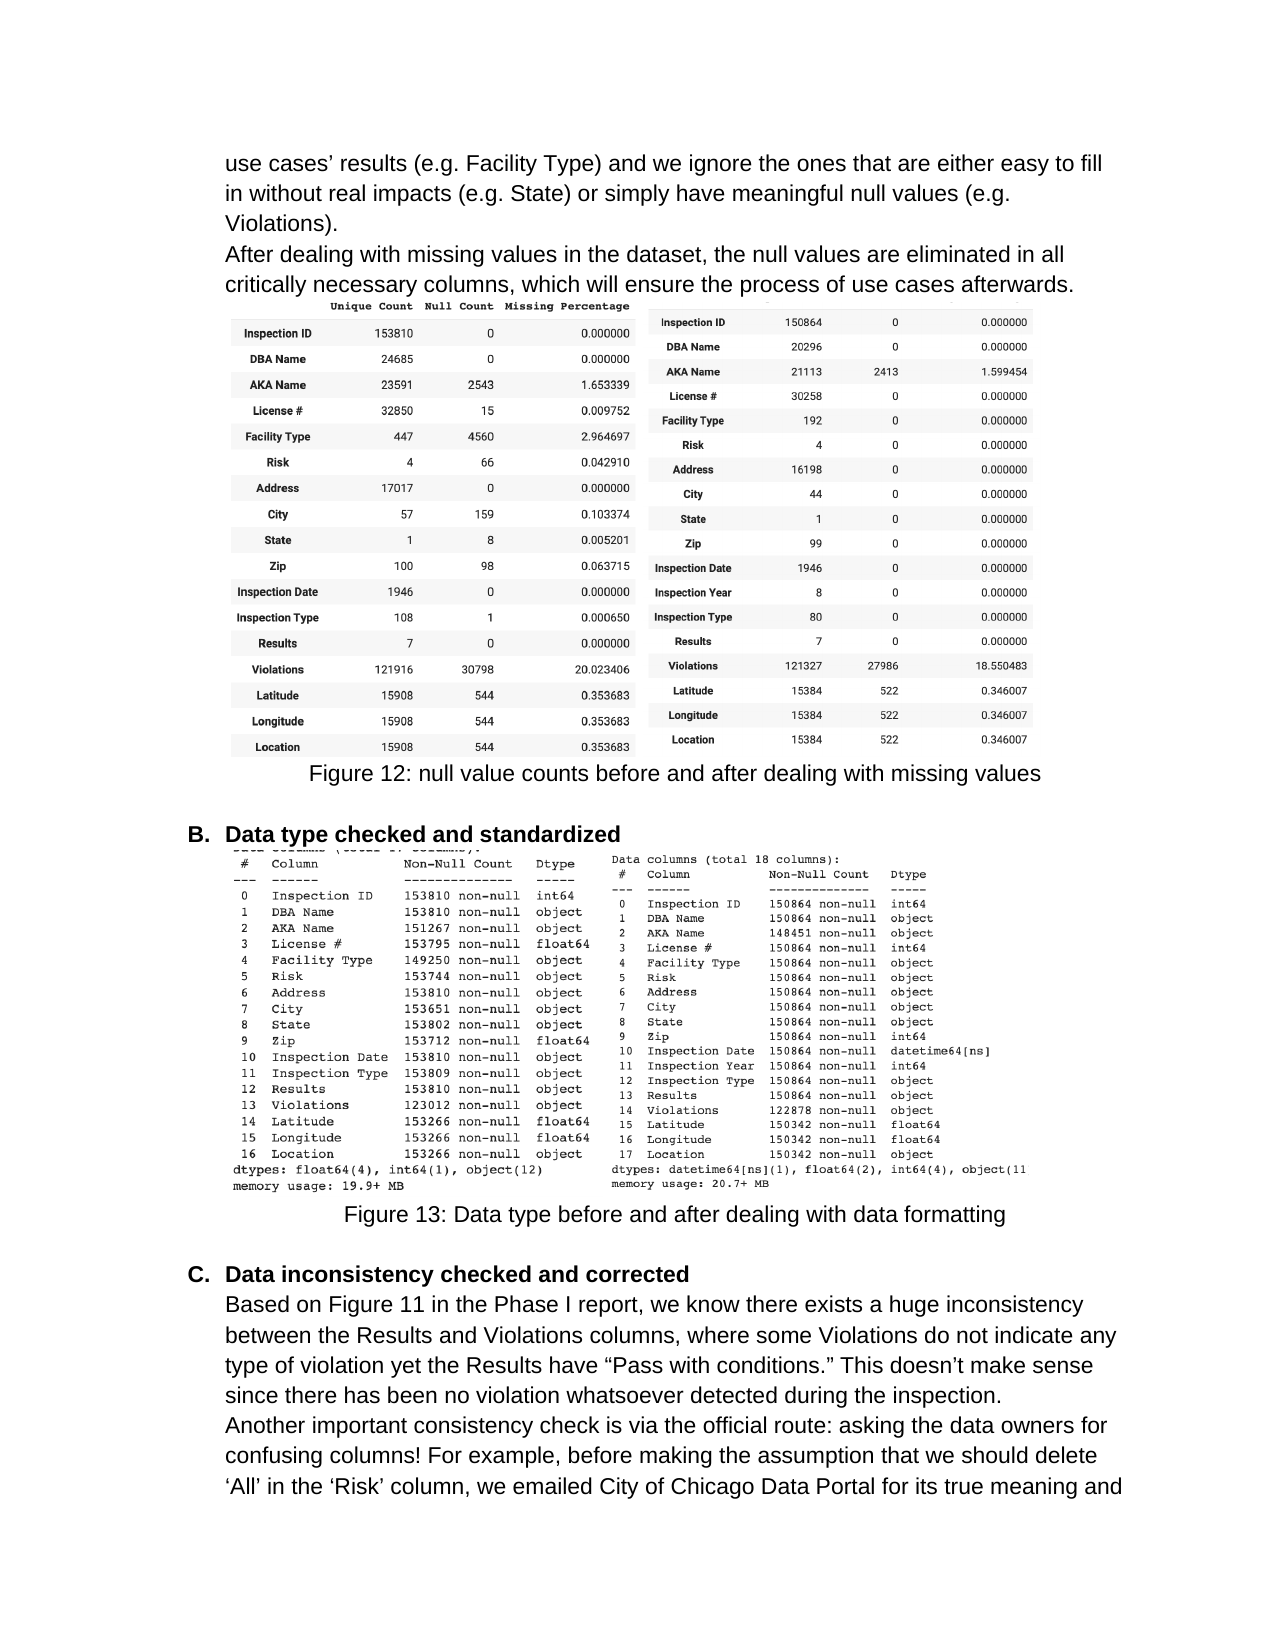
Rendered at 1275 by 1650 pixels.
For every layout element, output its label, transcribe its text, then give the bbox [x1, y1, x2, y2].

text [225, 150, 1125, 237]
picture [225, 850, 1029, 1197]
text Figure 12: null value counts before and after dealing with missing values [225, 760, 1125, 786]
text After dealing with missing values in the dataset, the null values are eliminated in all critically necessary columns, which will ensure the process of use cases afterwards. [225, 241, 1125, 297]
text Figure 13: Data type before and after dealing with data formatting [225, 1201, 1125, 1227]
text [225, 1412, 1125, 1499]
list Data inconsistency checked and corrected [187, 1261, 1125, 1287]
list Data type checked and standardized [187, 821, 1125, 847]
picture [225, 301, 1041, 757]
text Based on Figure 11 in the Phase I report, we know there exists a huge inconsistency between the Results and Violations columns, where some Violations do not indicate any type of violation yet the Results have “Pass with conditions.” This doesn’t make sense since there has been no violation whatsoever detected during the inspection. [225, 1291, 1125, 1408]
